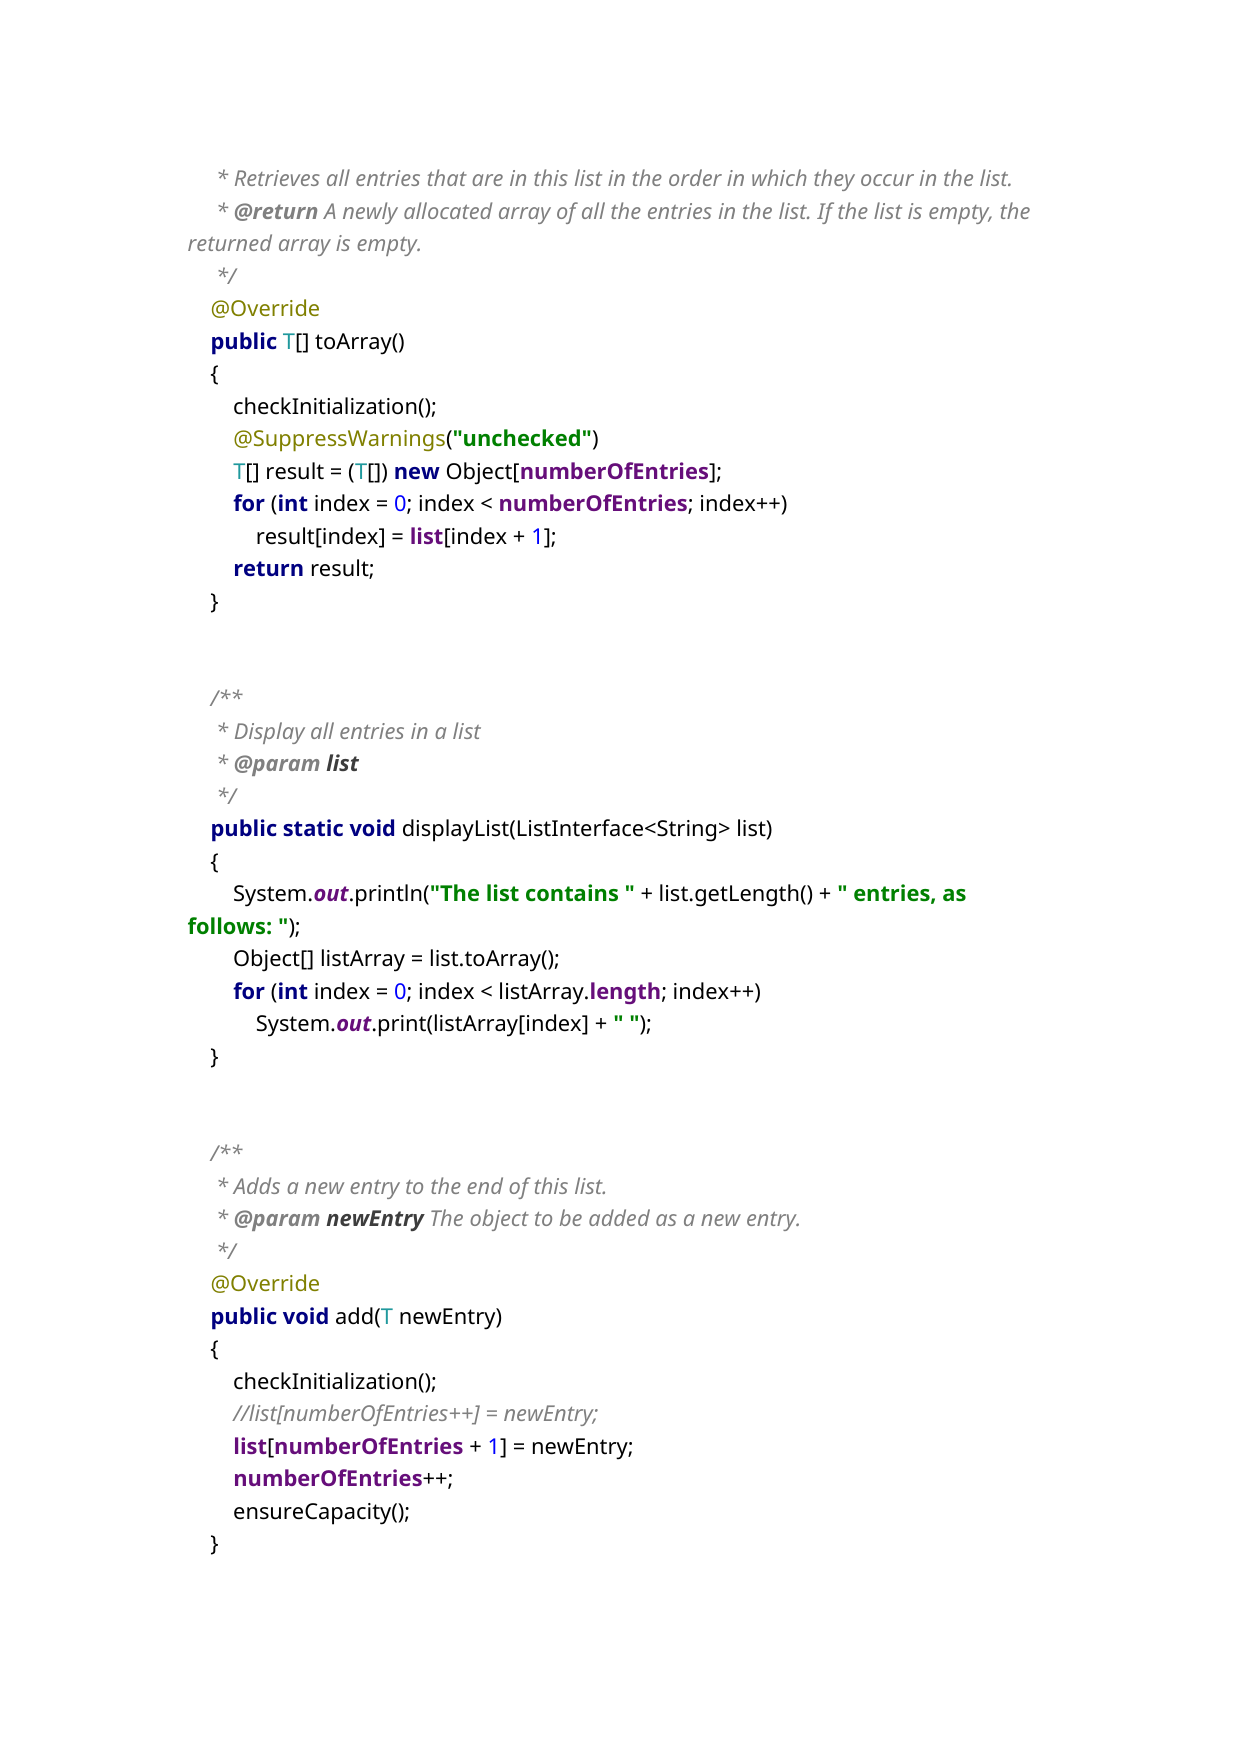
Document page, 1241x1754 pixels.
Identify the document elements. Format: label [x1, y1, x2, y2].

text [187, 162, 1053, 1559]
